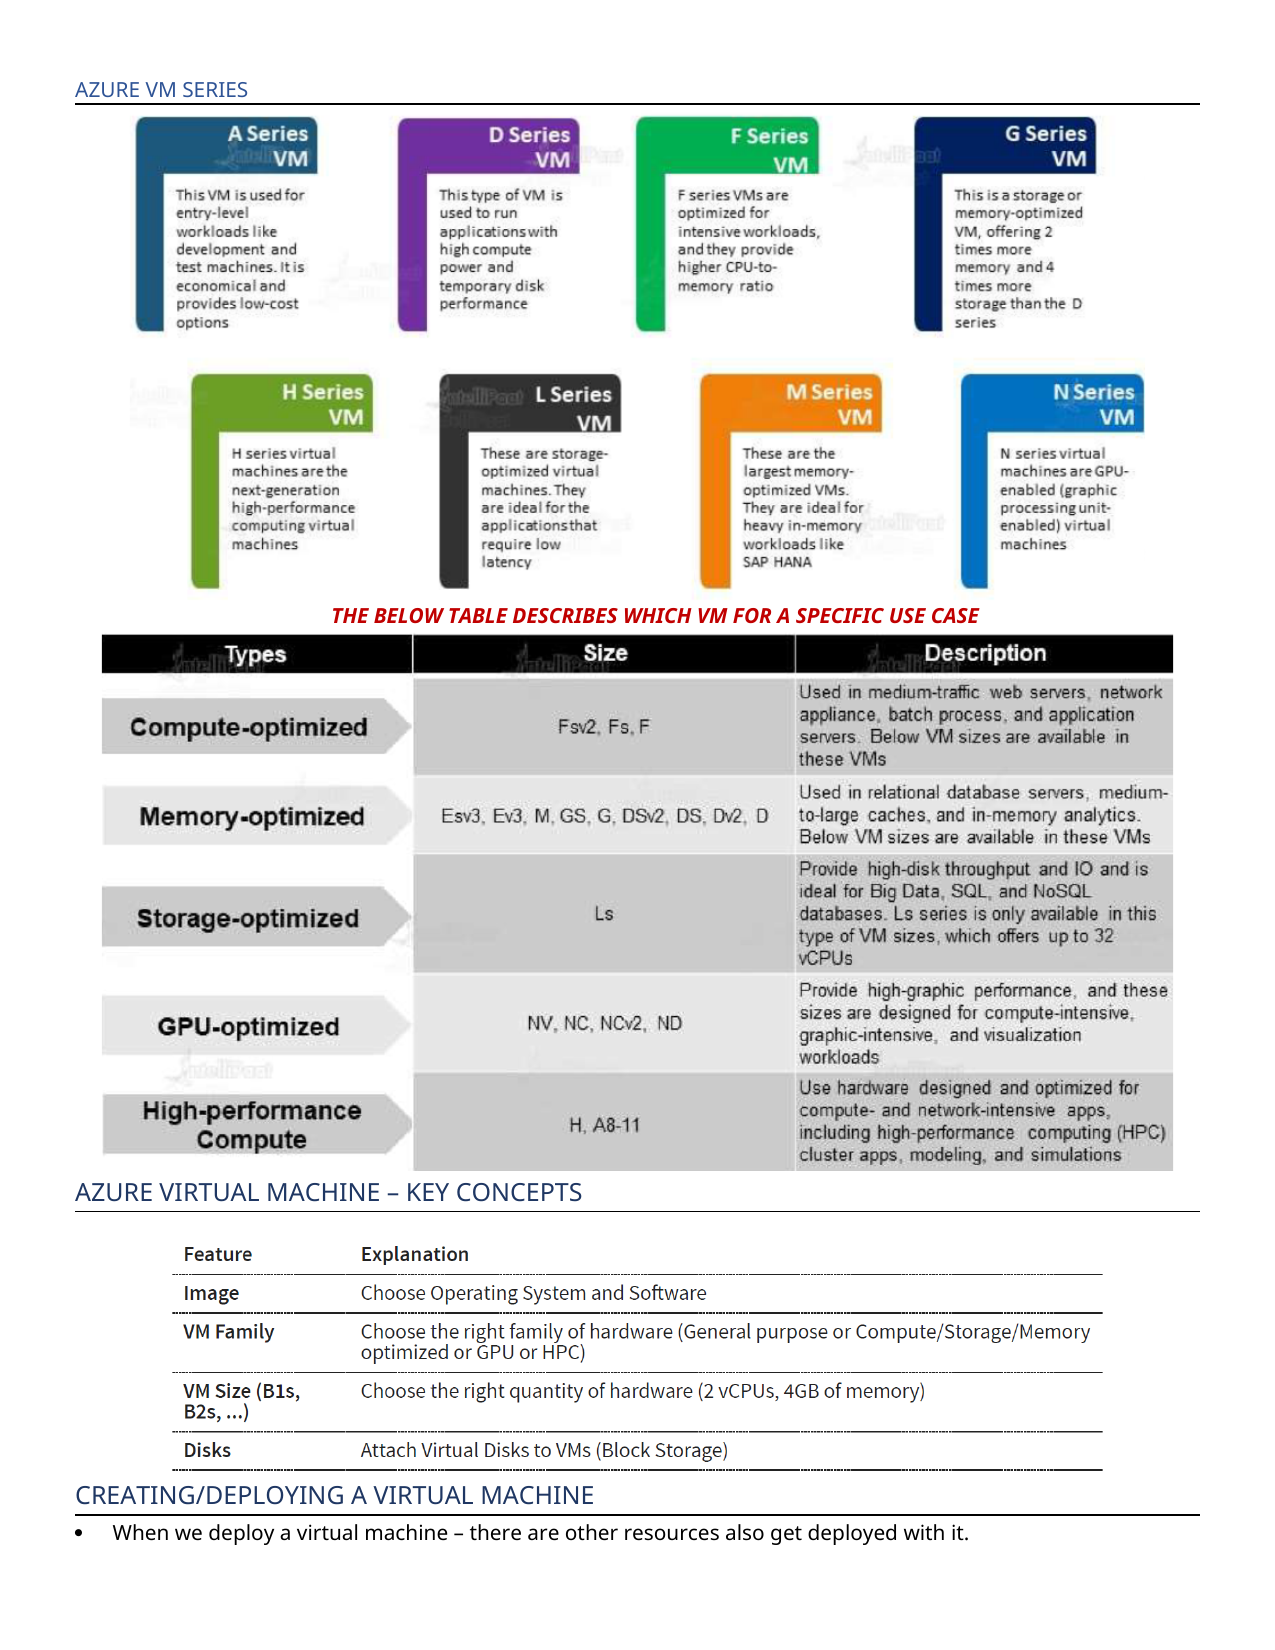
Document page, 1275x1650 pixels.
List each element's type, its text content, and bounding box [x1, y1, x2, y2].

subtitle AZURE VM SERIES [75, 75, 1200, 103]
picture [129, 107, 1146, 602]
subtitle AZURE VIRTUAL MACHINE – KEY CONCEPTS [75, 1175, 1200, 1211]
text THE BELOW TABLE DESCRIBES WHICH VM FOR A SPECIFIC USE CASE [112, 601, 1200, 630]
subtitle CREATING/DEPLOYING A VIRTUAL MACHINE [75, 1478, 1200, 1514]
picture [172, 1243, 1103, 1474]
list When we deploy a virtual machine – there are other resources also get deployed with it. [75, 1518, 1200, 1547]
picture [101, 629, 1174, 1171]
